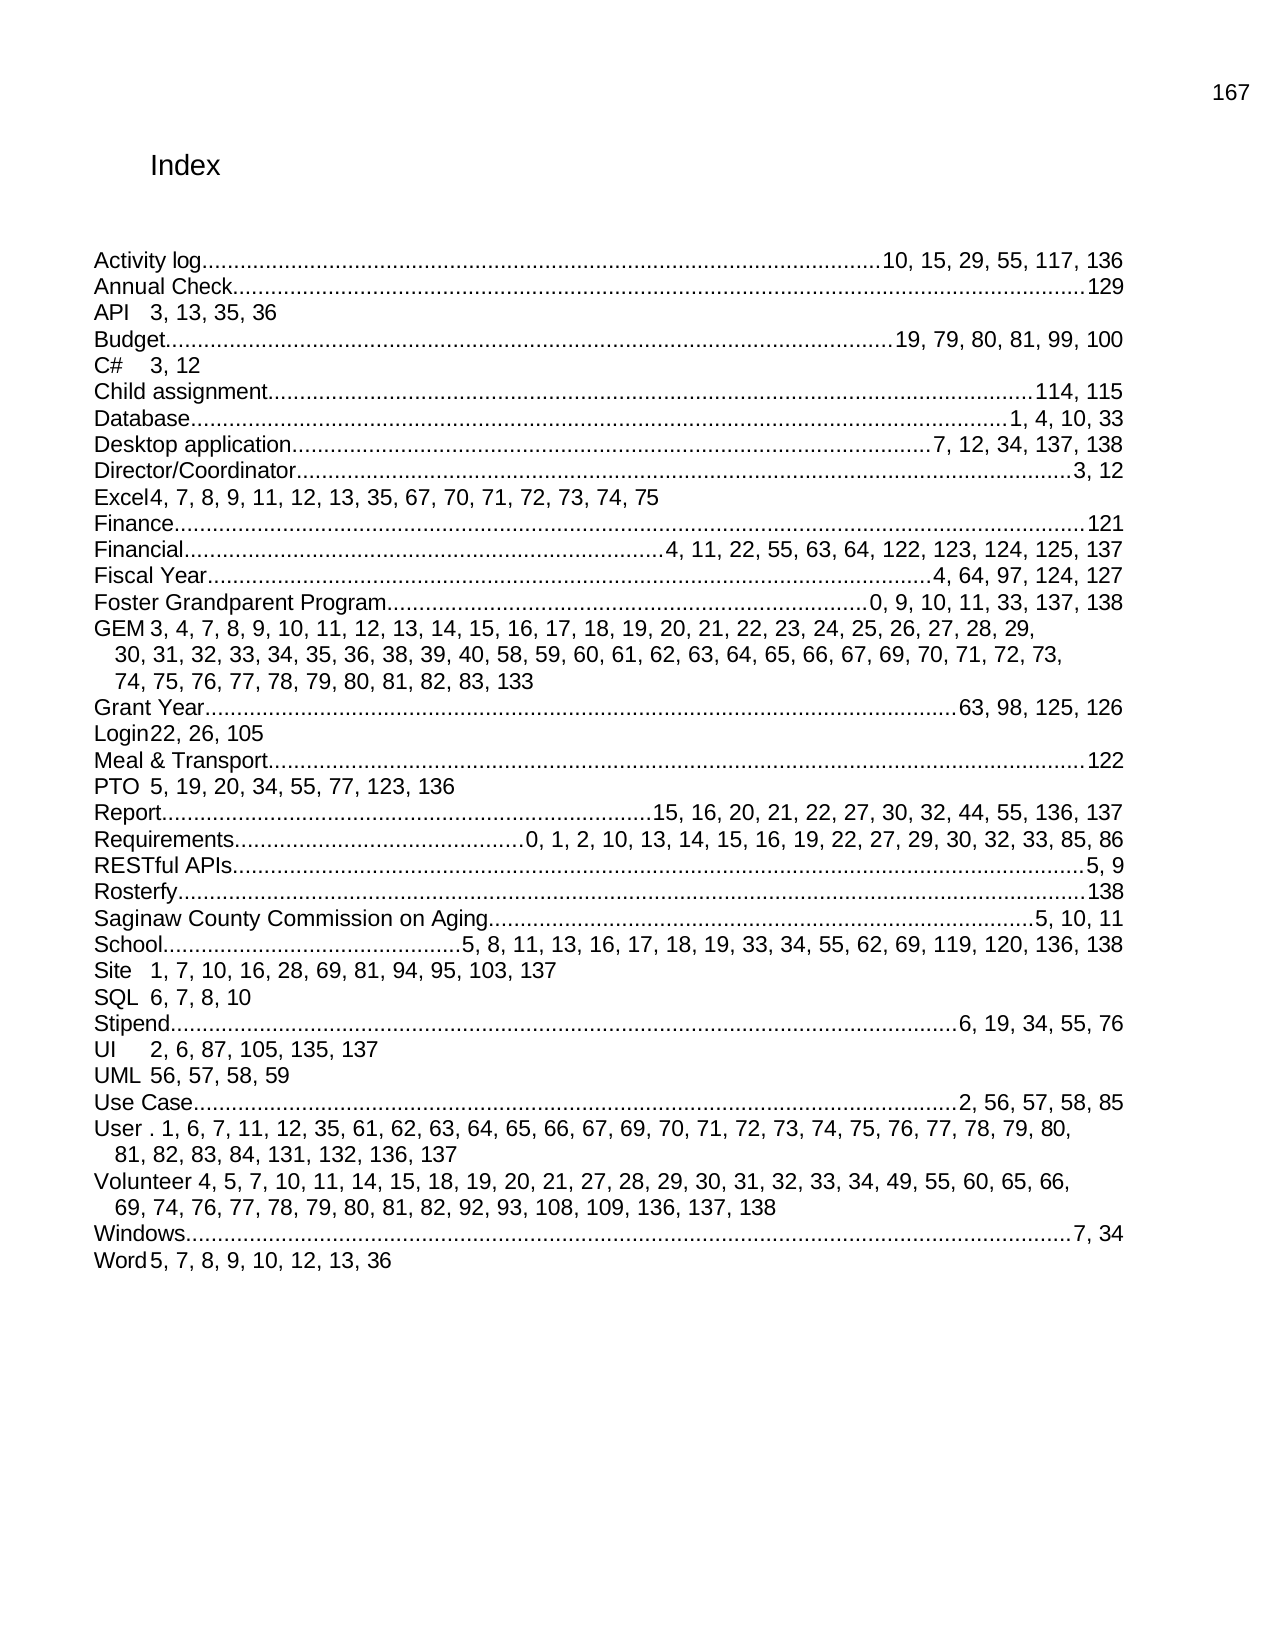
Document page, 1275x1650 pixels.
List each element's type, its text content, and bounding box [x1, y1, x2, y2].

text Use Case 2, 56, 57, 58, 85 [94, 1089, 1250, 1116]
text Child assignment 114, 115 [94, 379, 1250, 405]
text Fiscal Year 4, 64, 97, 124, 127 [94, 563, 1250, 589]
text Grant Year 63, 98, 125, 126 [94, 694, 1250, 721]
text API 3, 13, 35, 36 [94, 300, 1250, 326]
text Meal & Transport 122 [94, 747, 1250, 773]
text SQL 6, 7, 8, 10 [94, 984, 1250, 1010]
text 69, 74, 76, 77, 78, 79, 80, 81, 82, 92, 93, 108, 109, 136, 137, 138 [114, 1194, 1250, 1221]
text Stipend 6, 19, 34, 55, 76 [94, 1010, 1250, 1037]
text Annual Check 129 [94, 273, 1250, 300]
text School 5, 8, 11, 13, 16, 17, 18, 19, 33, 34, 55, 62, 69, 119, 120, 136, 138 [94, 931, 1250, 958]
text Report 15, 16, 20, 21, 22, 27, 30, 32, 44, 55, 136, 137 [94, 800, 1250, 826]
text GEM 3, 4, 7, 8, 9, 10, 11, 12, 13, 14, 15, 16, 17, 18, 19, 20, 21, 22, 23, 24, 25, 26, 27, 28, 29, [94, 616, 1250, 642]
text C# 3, 12 [94, 352, 1250, 379]
text RESTful APIs 5, 9 [94, 853, 1250, 879]
text 81, 82, 83, 84, 131, 132, 136, 137 [114, 1142, 1250, 1168]
text Activity log 10, 15, 29, 55, 117, 136 [94, 247, 1250, 273]
text Director/Coordinator 3, 12 [94, 458, 1250, 484]
text Volunteer 4, 5, 7, 10, 11, 14, 15, 18, 19, 20, 21, 27, 28, 29, 30, 31, 32, 33, 34, 49, 55, 60, 65, 66, [94, 1168, 1250, 1194]
text Database 1, 4, 10, 33 [94, 405, 1250, 431]
text Finance 121 [94, 510, 1250, 537]
text Desktop application 7, 12, 34, 137, 138 [94, 431, 1250, 458]
text PTO 5, 19, 20, 34, 55, 77, 123, 136 [94, 773, 1250, 800]
text Windows 7, 34 [94, 1221, 1250, 1247]
subtitle Index [150, 148, 1250, 182]
text Login 22, 26, 105 [94, 721, 1250, 747]
text 74, 75, 76, 77, 78, 79, 80, 81, 82, 83, 133 [114, 668, 1250, 694]
text Site 1, 7, 10, 16, 28, 69, 81, 94, 95, 103, 137 [94, 958, 1250, 984]
text Saginaw County Commission on Aging 5, 10, 11 [94, 905, 1250, 931]
text Budget 19, 79, 80, 81, 99, 100 [94, 326, 1250, 352]
text Foster Grandparent Program 0, 9, 10, 11, 33, 137, 138 [94, 589, 1250, 616]
text UI 2, 6, 87, 105, 135, 137 [94, 1037, 1250, 1063]
text 30, 31, 32, 33, 34, 35, 36, 38, 39, 40, 58, 59, 60, 61, 62, 63, 64, 65, 66, 67, 69, 70, 71, 72, 73, [114, 642, 1250, 668]
text Word 5, 7, 8, 9, 10, 12, 13, 36 [94, 1247, 1250, 1274]
text User . 1, 6, 7, 11, 12, 35, 61, 62, 63, 64, 65, 66, 67, 69, 70, 71, 72, 73, 74, 75, 76, 77, 78, 79, 80, [94, 1116, 1250, 1142]
text Requirements 0, 1, 2, 10, 13, 14, 15, 16, 19, 22, 27, 29, 30, 32, 33, 85, 86 [94, 826, 1250, 852]
text Excel 4, 7, 8, 9, 11, 12, 13, 35, 67, 70, 71, 72, 73, 74, 75 [94, 484, 1250, 510]
text Financial 4, 11, 22, 55, 63, 64, 122, 123, 124, 125, 137 [94, 537, 1250, 563]
text Rosterfy 138 [94, 879, 1250, 905]
text UML 56, 57, 58, 59 [94, 1063, 1250, 1089]
